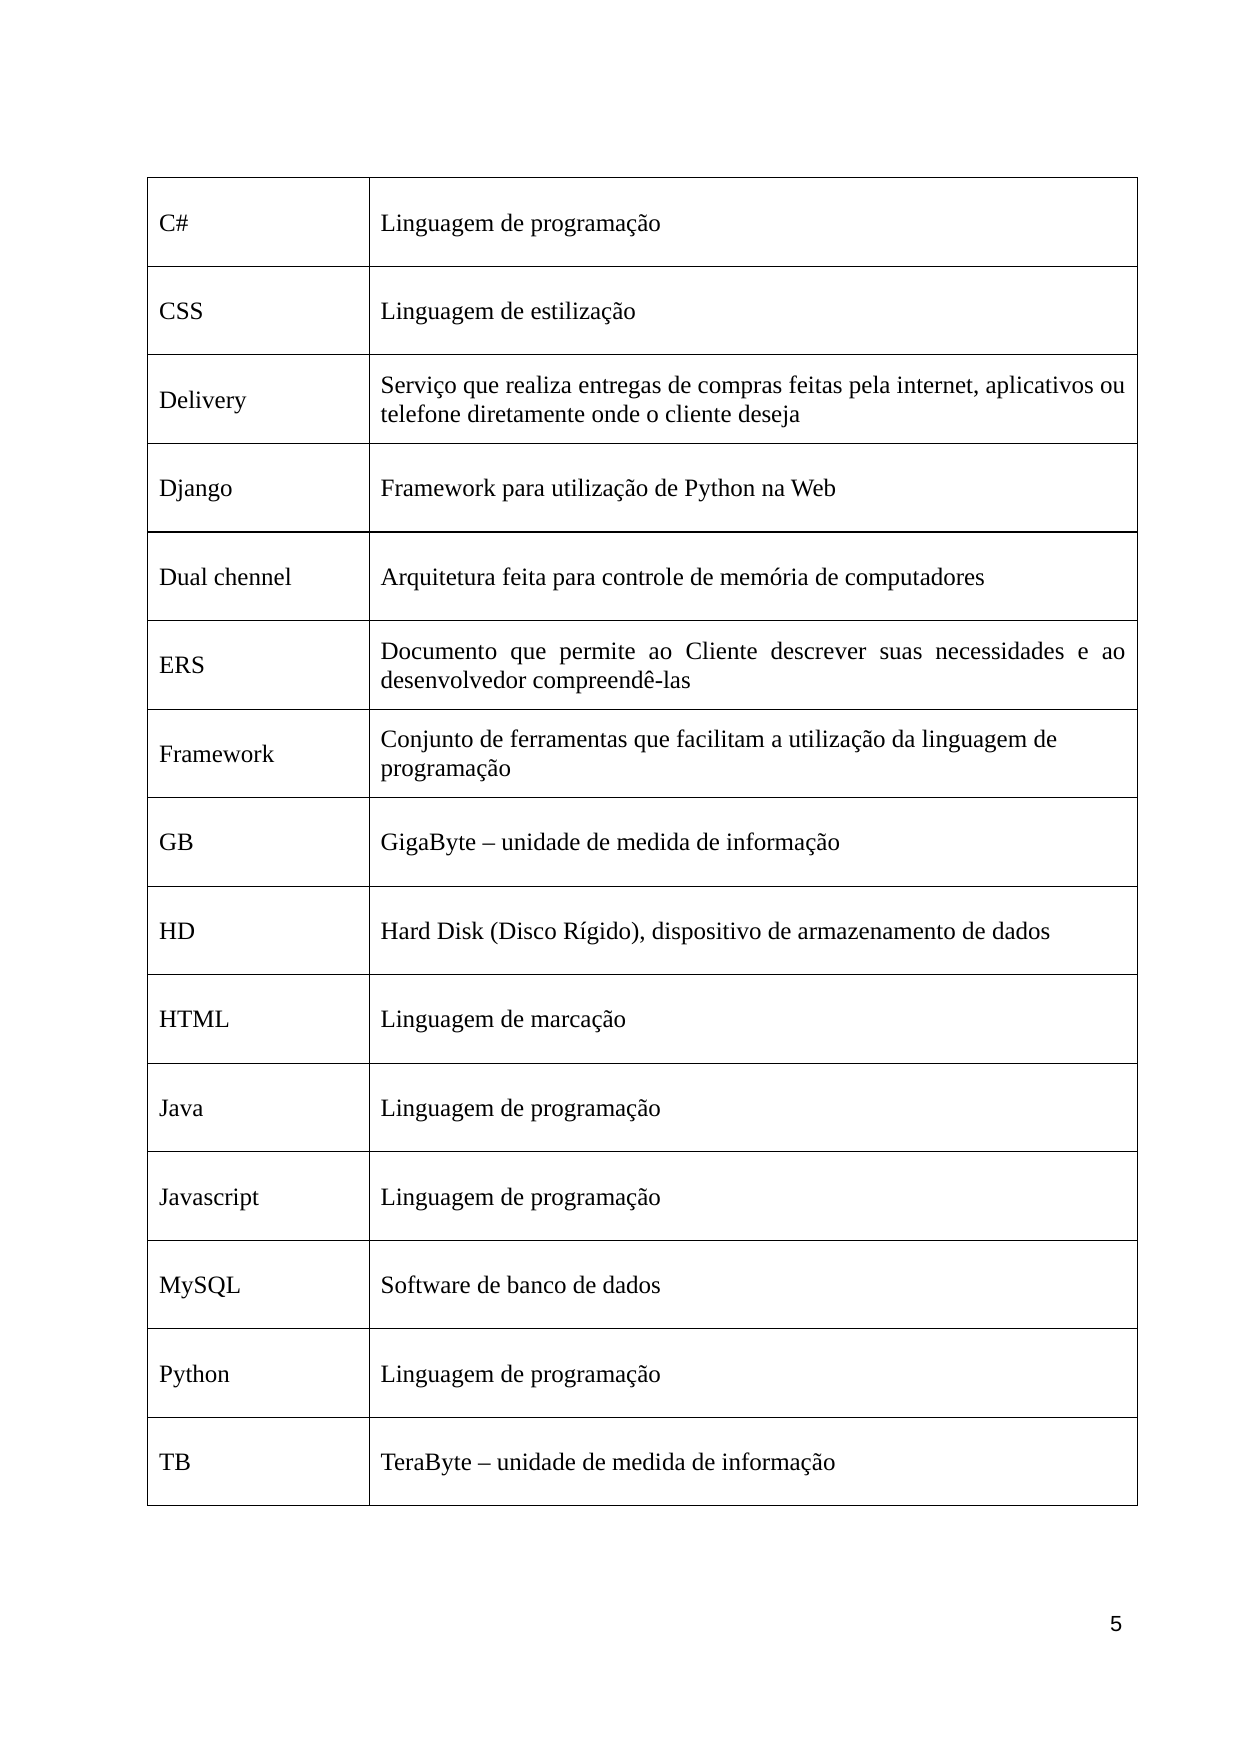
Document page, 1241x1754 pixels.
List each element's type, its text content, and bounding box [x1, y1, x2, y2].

table_cell Linguagem de programação [370, 1152, 1137, 1240]
table_cell GB [148, 798, 369, 886]
table_cell Conjunto de ferramentas que facilitam a utilização da linguagem de programação [370, 710, 1137, 797]
table_cell Hard Disk (Disco Rígido), dispositivo de armazenamento de dados [370, 887, 1137, 974]
table_cell Django [148, 444, 369, 531]
table_cell Linguagem de programação [370, 1064, 1137, 1151]
table_cell TB [148, 1418, 369, 1505]
table_cell MySQL [148, 1241, 369, 1328]
table_cell Linguagem de marcação [370, 975, 1137, 1063]
table_cell ERS [148, 621, 369, 708]
table_cell Linguagem de programação [370, 1329, 1137, 1417]
table_cell Framework [148, 710, 369, 797]
table_cell Documento que permite ao Cliente descrever suas necessidades e ao desenvolvedor compreendê-las [370, 621, 1137, 708]
table_cell Java [148, 1064, 369, 1151]
table_cell Python [148, 1329, 369, 1417]
table_cell Javascript [148, 1152, 369, 1240]
table_cell Arquitetura feita para controle de memória de computadores [370, 533, 1137, 620]
table_cell Serviço que realiza entregas de compras feitas pela internet, aplicativos ou telefone diretamente onde o cliente deseja [370, 355, 1137, 443]
table_cell Dual chennel [148, 533, 369, 620]
table_cell GigaByte – unidade de medida de informação [370, 798, 1137, 886]
table_cell Linguagem de estilização [370, 267, 1137, 354]
table_cell Framework para utilização de Python na Web [370, 444, 1137, 531]
table_cell Delivery [148, 355, 369, 443]
table_cell CSS [148, 267, 369, 354]
table_cell C# [148, 178, 369, 266]
table_cell Software de banco de dados [370, 1241, 1137, 1328]
table_cell Linguagem de programação [370, 178, 1137, 266]
table_cell TeraByte – unidade de medida de informação [370, 1418, 1137, 1505]
table_cell HD [148, 887, 369, 974]
table_cell HTML [148, 975, 369, 1063]
